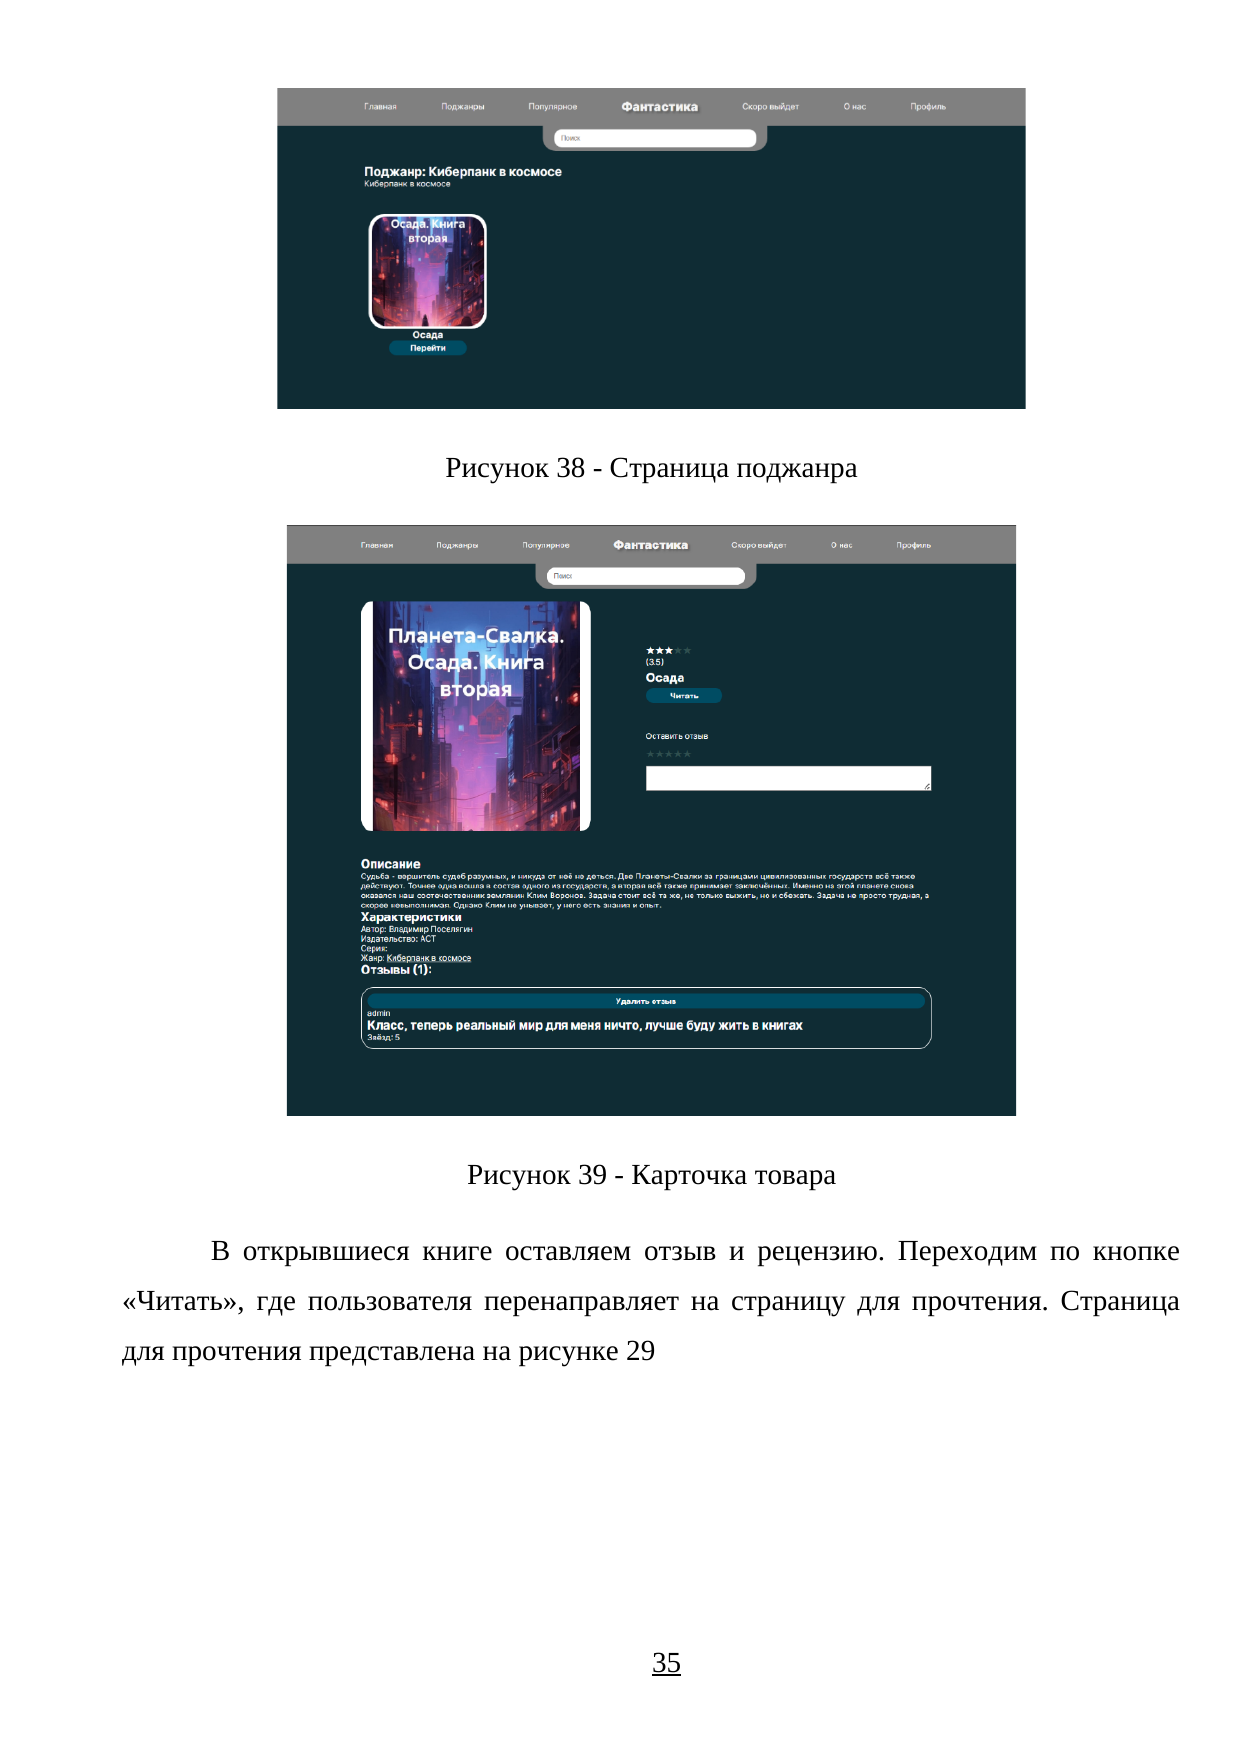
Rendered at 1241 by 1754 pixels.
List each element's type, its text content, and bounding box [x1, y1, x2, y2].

text Рисунок 39 - Карточка товара [122, 1157, 1181, 1191]
text В открывшиеся книге оставляем отзыв и рецензию. Переходим по кнопке «Читать», где пользователя перенаправляет на страницу для прочтения. Страница для прочтения представлена на рисунке 29 [122, 1233, 1181, 1367]
picture [277, 88, 1026, 409]
text Рисунок 38 - Страница поджанра [122, 450, 1181, 484]
picture [286, 525, 1017, 1116]
